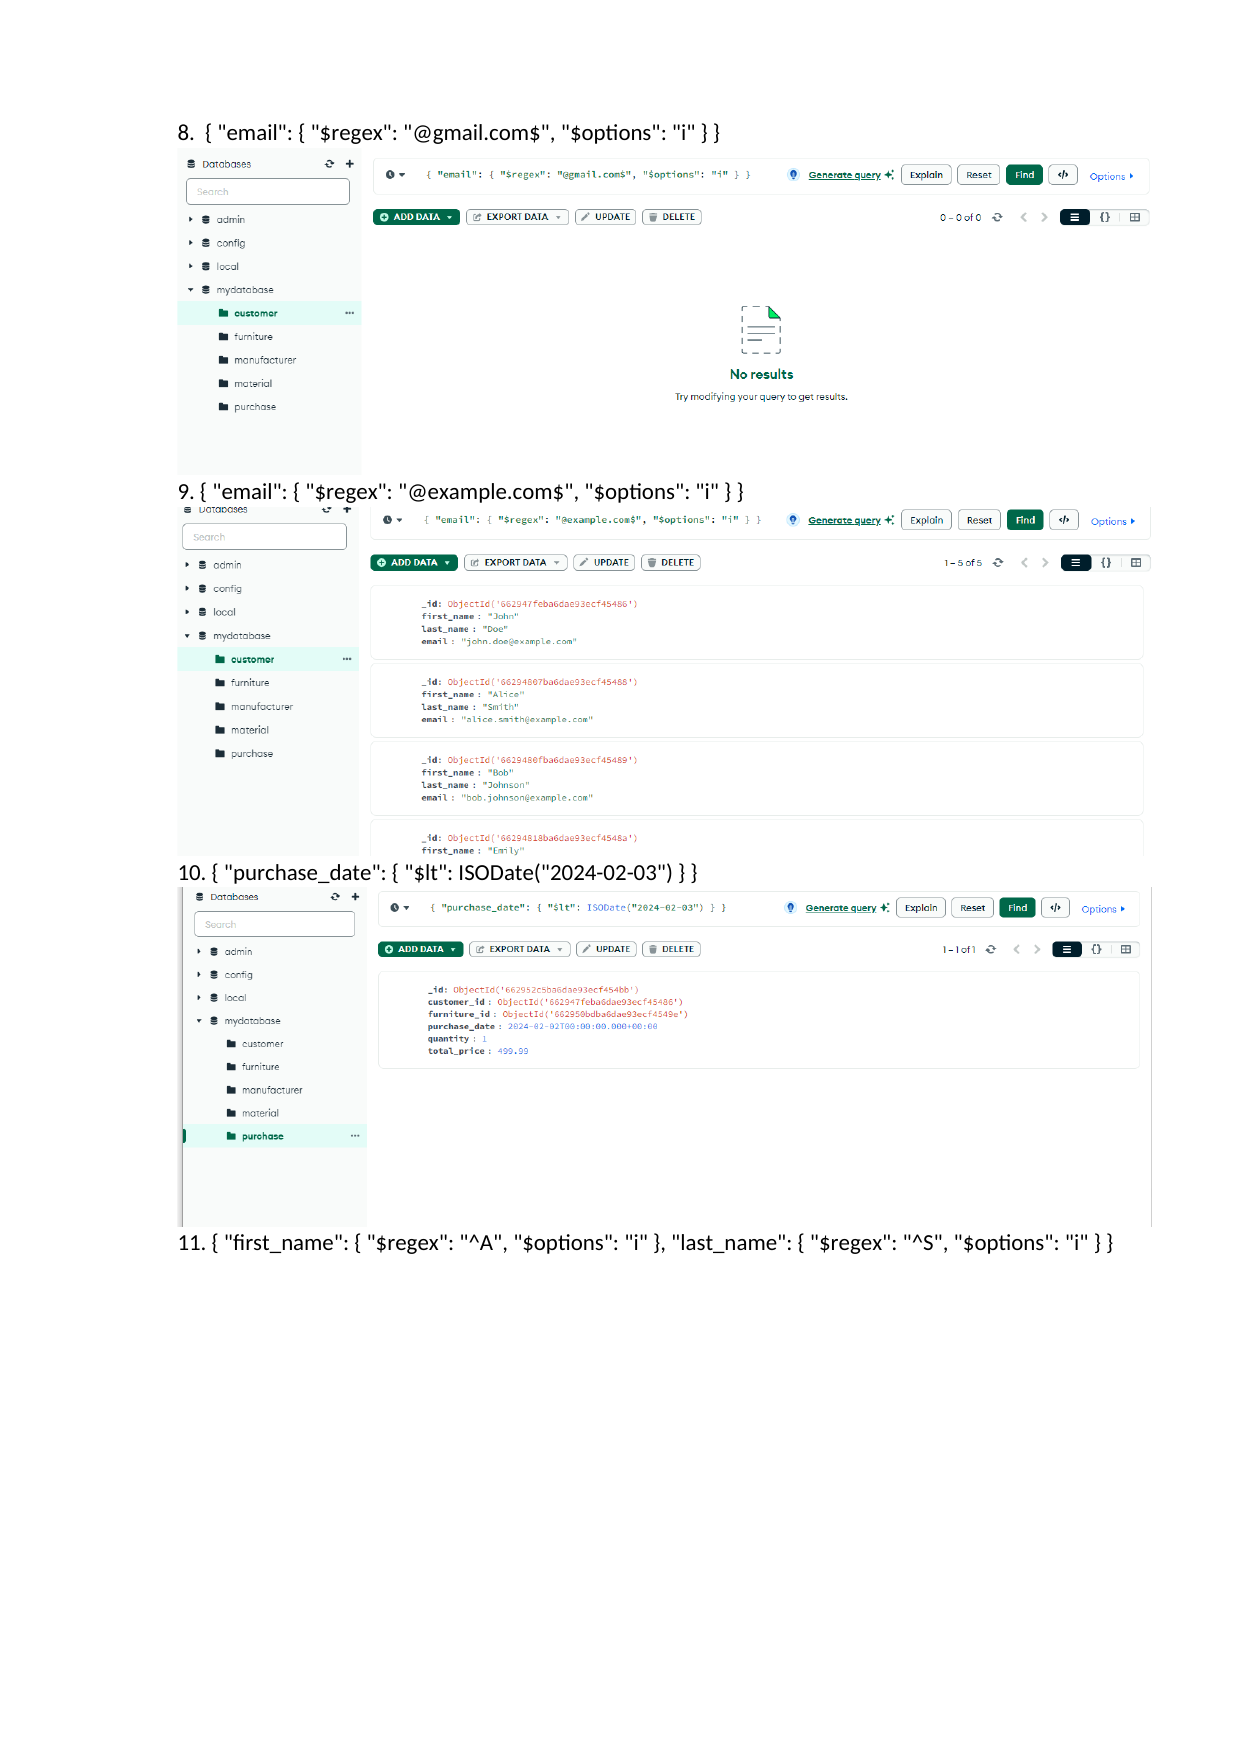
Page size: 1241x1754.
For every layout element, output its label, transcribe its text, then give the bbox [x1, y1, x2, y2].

text 11. { "first_name": { "$regex": "^A", "$options": "i" }, "last_name": { "$regex": "^S", "$options": "i" } } [177, 1228, 1152, 1256]
text 10. { "purchase_date": { "$lt": ISODate("2024-02-03") } } [177, 858, 1152, 886]
picture [177, 507, 1152, 856]
text 8. { "email": { "$regex": "@gmail.com$", "$options": "i" } } [177, 118, 1152, 148]
picture [177, 887, 1152, 1227]
picture [177, 148, 1152, 475]
text 9. { "email": { "$regex": "@example.com$", "$options": "i" } } [177, 477, 1152, 505]
